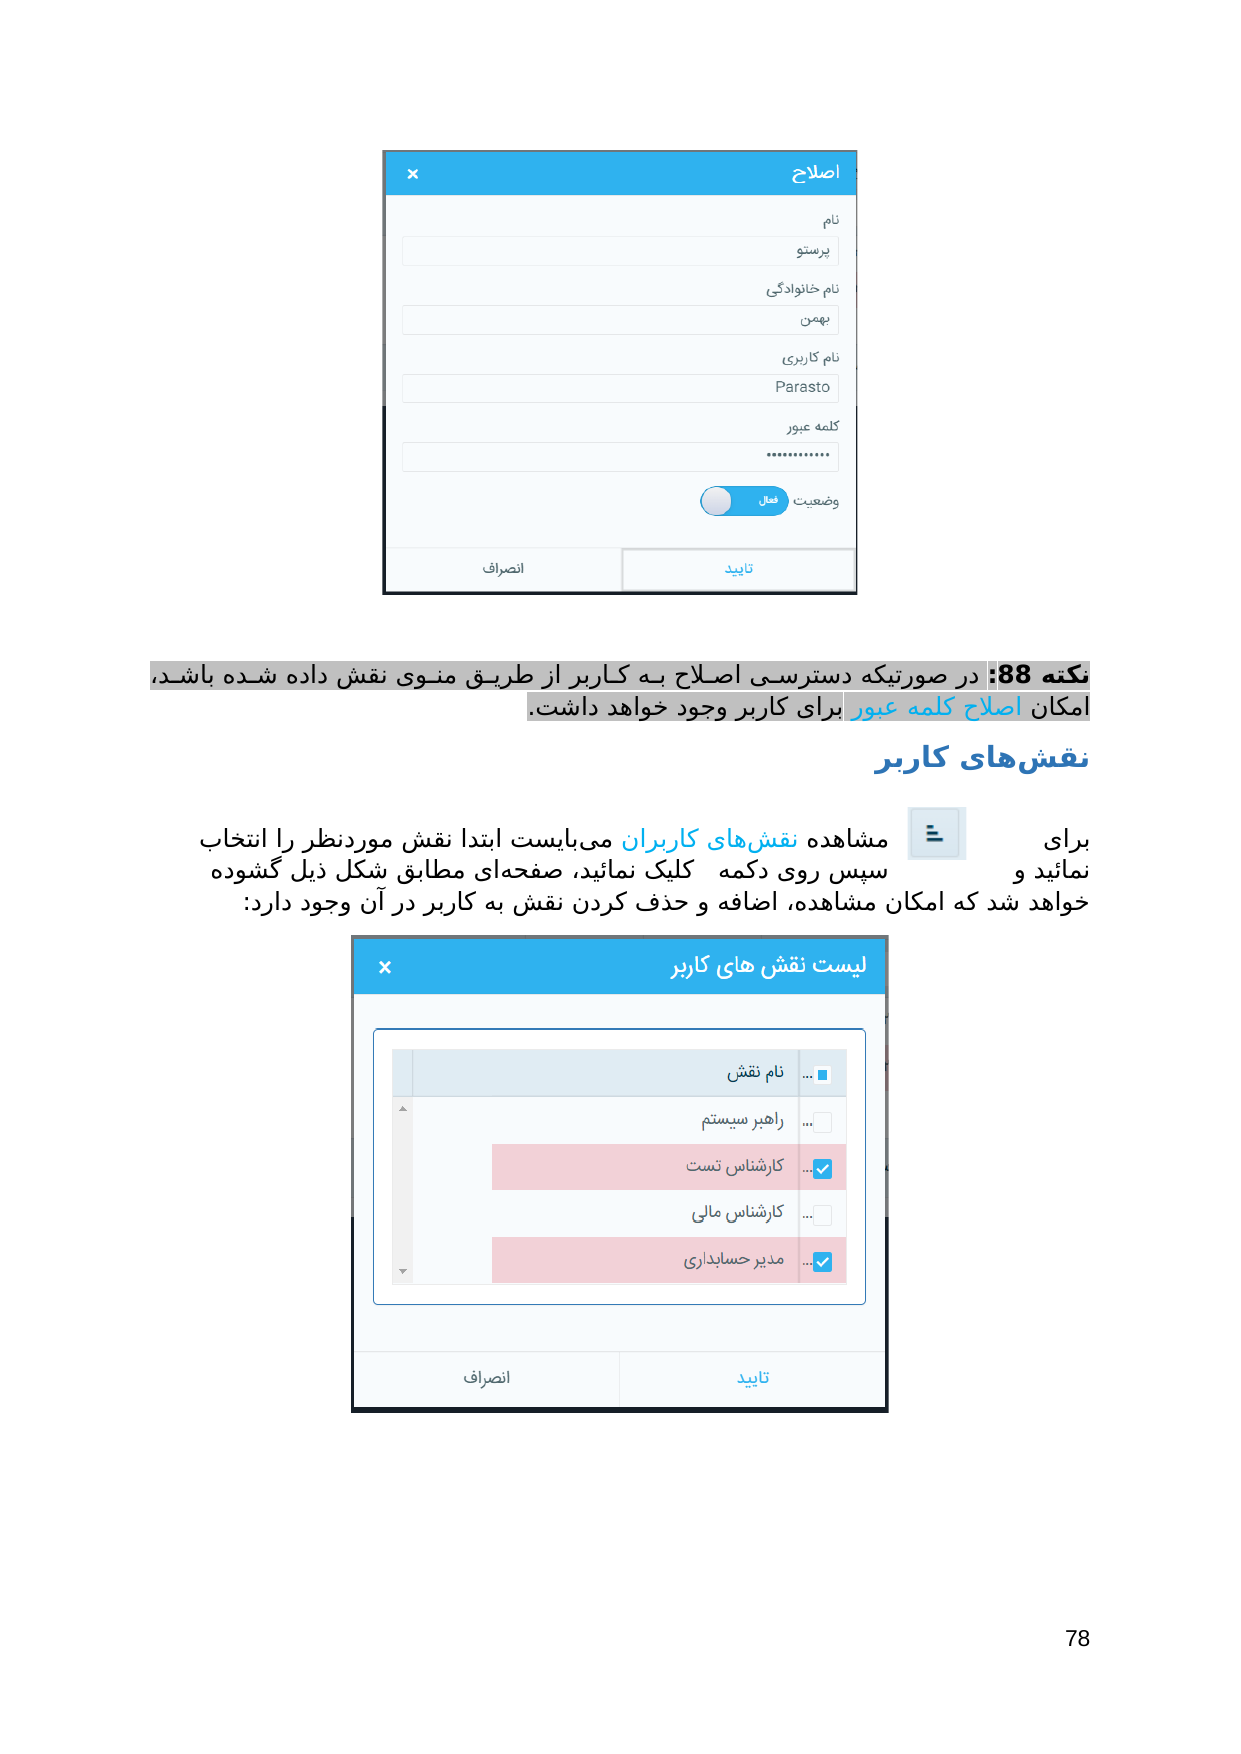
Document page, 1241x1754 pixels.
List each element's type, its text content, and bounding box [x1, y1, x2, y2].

text نکته 88: در صورتیکه دسترسی اصلاح به کاربر از طریق منوی نقش داده شده باشد، امکان اصلاح کلمه عبور برای کاربر وجود خواهد داشت. [150, 661, 1090, 721]
subtitle نقش‌‌های کاربر [150, 740, 1090, 774]
picture [351, 935, 889, 1413]
picture [382, 150, 858, 595]
text برای مشاهده نقش‌‌های کاربران می‌‌بایست ابتدا نقش موردنظر را انتخاب نمائید و سپس روی دکمه کلیک نمائید، صفحه‌‌ای مطابق شکل ذیل گشوده خواهد شد که امکان مشاهده، اضافه و حذف کردن نقش به کاربر در آن وجود دارد: [150, 824, 1090, 916]
picture [907, 807, 967, 860]
